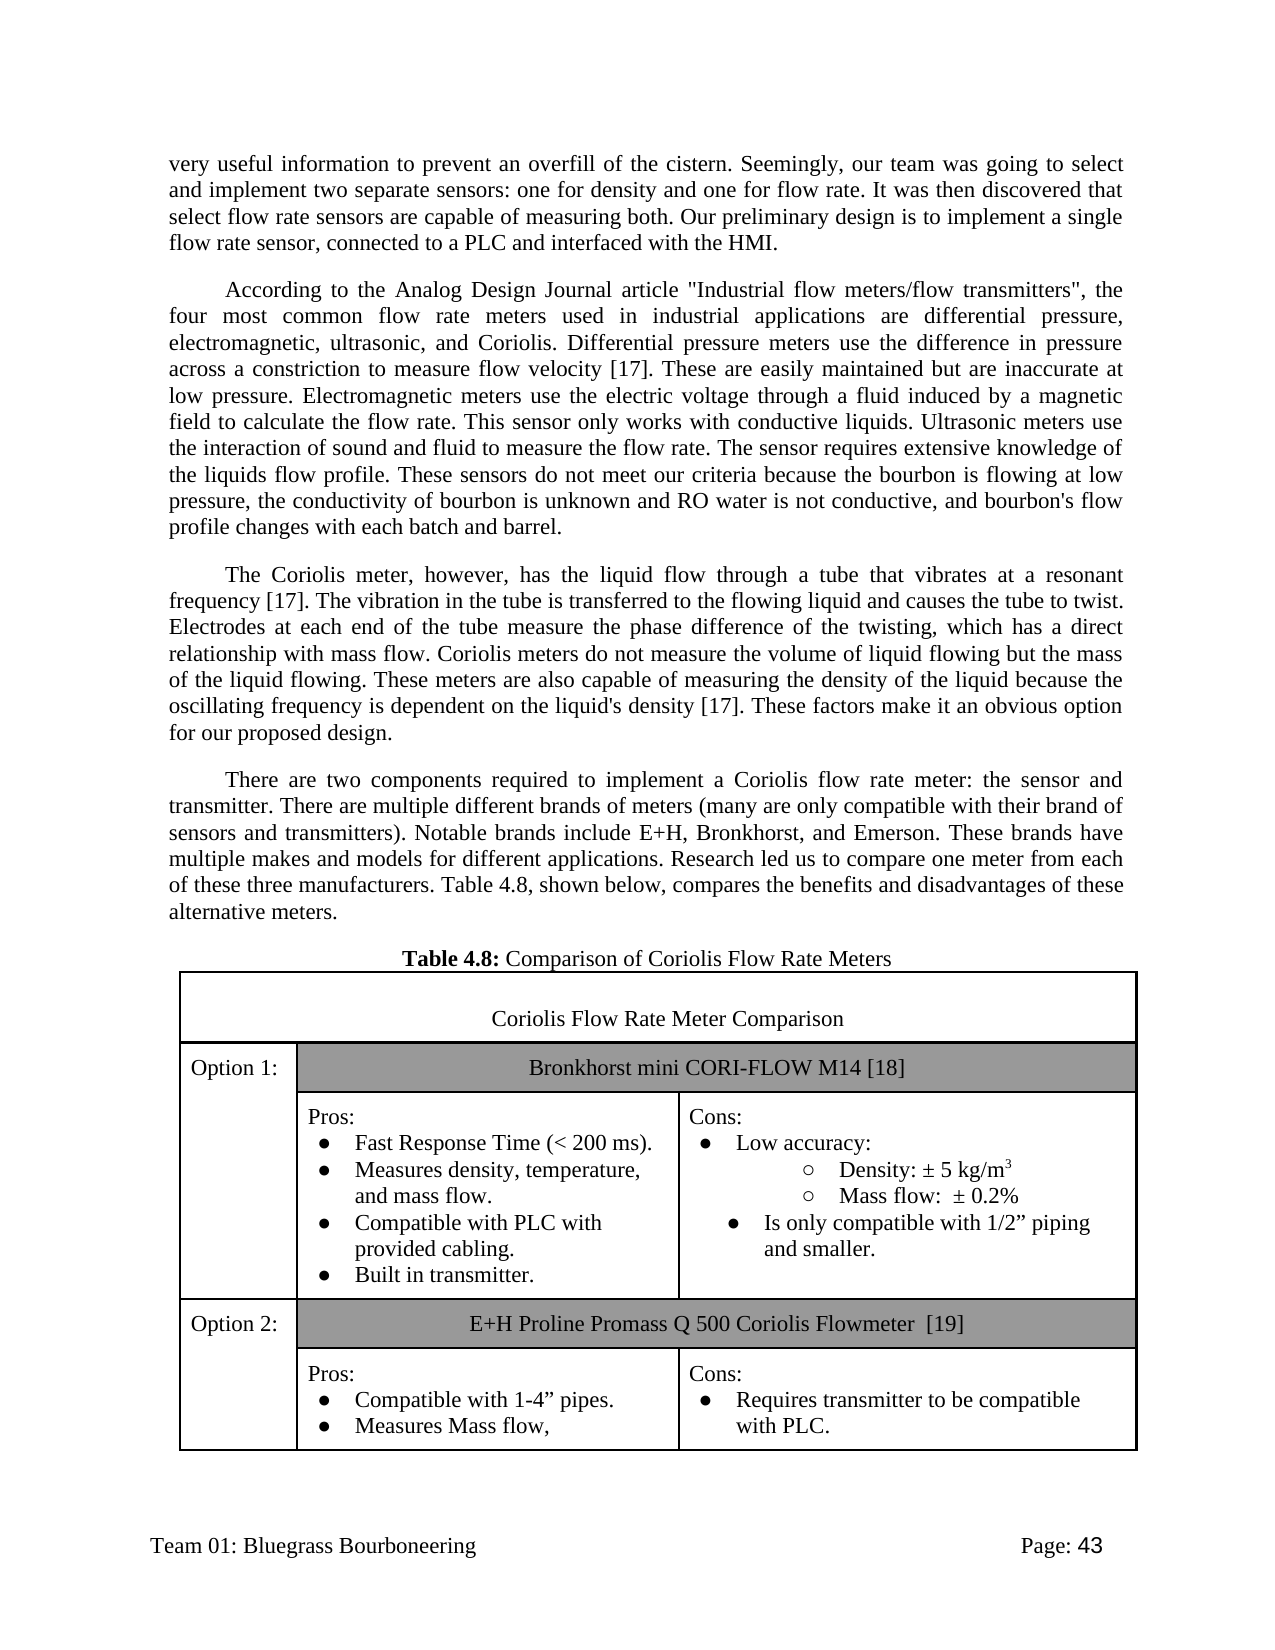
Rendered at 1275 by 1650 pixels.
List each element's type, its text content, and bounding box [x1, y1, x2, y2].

table_cell E+H Proline Promass Q 500 Coriolis Flowmeter [19] [298, 1300, 1135, 1347]
table_cell Cons: Requires transmitter to be compatible with PLC. High Cost (Requires quote for pricing). [680, 1349, 1135, 1449]
table_cell Pros: Compatible with 1-4” pipes. Measures Mass flow, temperature, and density. High Accuracy: Density: ± 0.2 kg/m3 Mass flow: ± 0.05% [298, 1349, 678, 1449]
text There are two components required to implement a Coriolis flow rate meter: the sensor and transmitter. There are multiple different brands of meters (many are only compatible with their brand of sensors and transmitters). Notable brands include E+H, Bronkhorst, and Emerson. These brands have multiple makes and models for different applications. Research led us to compare one meter from each of these three manufacturers. Table 4.8, shown below, compares the benefits and disadvantages of these alternative meters. [169, 766, 1125, 924]
table_cell Cons: Low accuracy: Density: ± 5 kg/m3 Mass flow: ± 0.2% Is only compatible with 1/2” piping and smaller. [680, 1093, 1135, 1298]
table_cell Option 2: [181, 1300, 296, 1449]
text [169, 150, 1125, 255]
table_cell Pros: Fast Response Time (< 200 ms). Measures density, temperature, and mass flow. Compatible with PLC with provided cabling. Built in transmitter. [298, 1093, 678, 1298]
table_cell Option 1: [181, 1044, 296, 1298]
text The Coriolis meter, however, has the liquid flow through a tube that vibrates at a resonant frequency [17]. The vibration in the tube is transferred to the flowing liquid and causes the tube to twist. Electrodes at each end of the tube measure the phase difference of the twisting, which has a direct relationship with mass flow. Coriolis meters do not measure the volume of liquid flowing but the mass of the liquid flowing. These meters are also capable of measuring the density of the liquid because the oscillating frequency is dependent on the liquid's density [17]. These factors make it an obvious option for our proposed design. [169, 561, 1125, 745]
table_cell Bronkhorst mini CORI-FLOW M14 [18] [298, 1044, 1135, 1091]
table_header Coriolis Flow Rate Meter Comparison [181, 973, 1135, 1041]
text According to the Analog Design Journal article "Industrial flow meters/flow transmitters", the four most common flow rate meters used in industrial applications are differential pressure, electromagnetic, ultrasonic, and Coriolis. Differential pressure meters use the difference in pressure across a constriction to measure flow velocity [17]. These are easily maintained but are inaccurate at low pressure. Electromagnetic meters use the electric voltage through a fluid induced by a magnetic field to calculate the flow rate. This sensor only works with conductive liquids. Ultrasonic meters use the interaction of sound and fluid to measure the flow rate. The sensor requires extensive knowledge of the liquids flow profile. These sensors do not meet our criteria because the bourbon is flowing at low pressure, the conductivity of bourbon is unknown and RO water is not conductive, and bourbon's flow profile changes with each batch and barrel. [169, 276, 1125, 540]
text Table 4.8: Comparison of Coriolis Flow Rate Meters [169, 945, 1125, 971]
